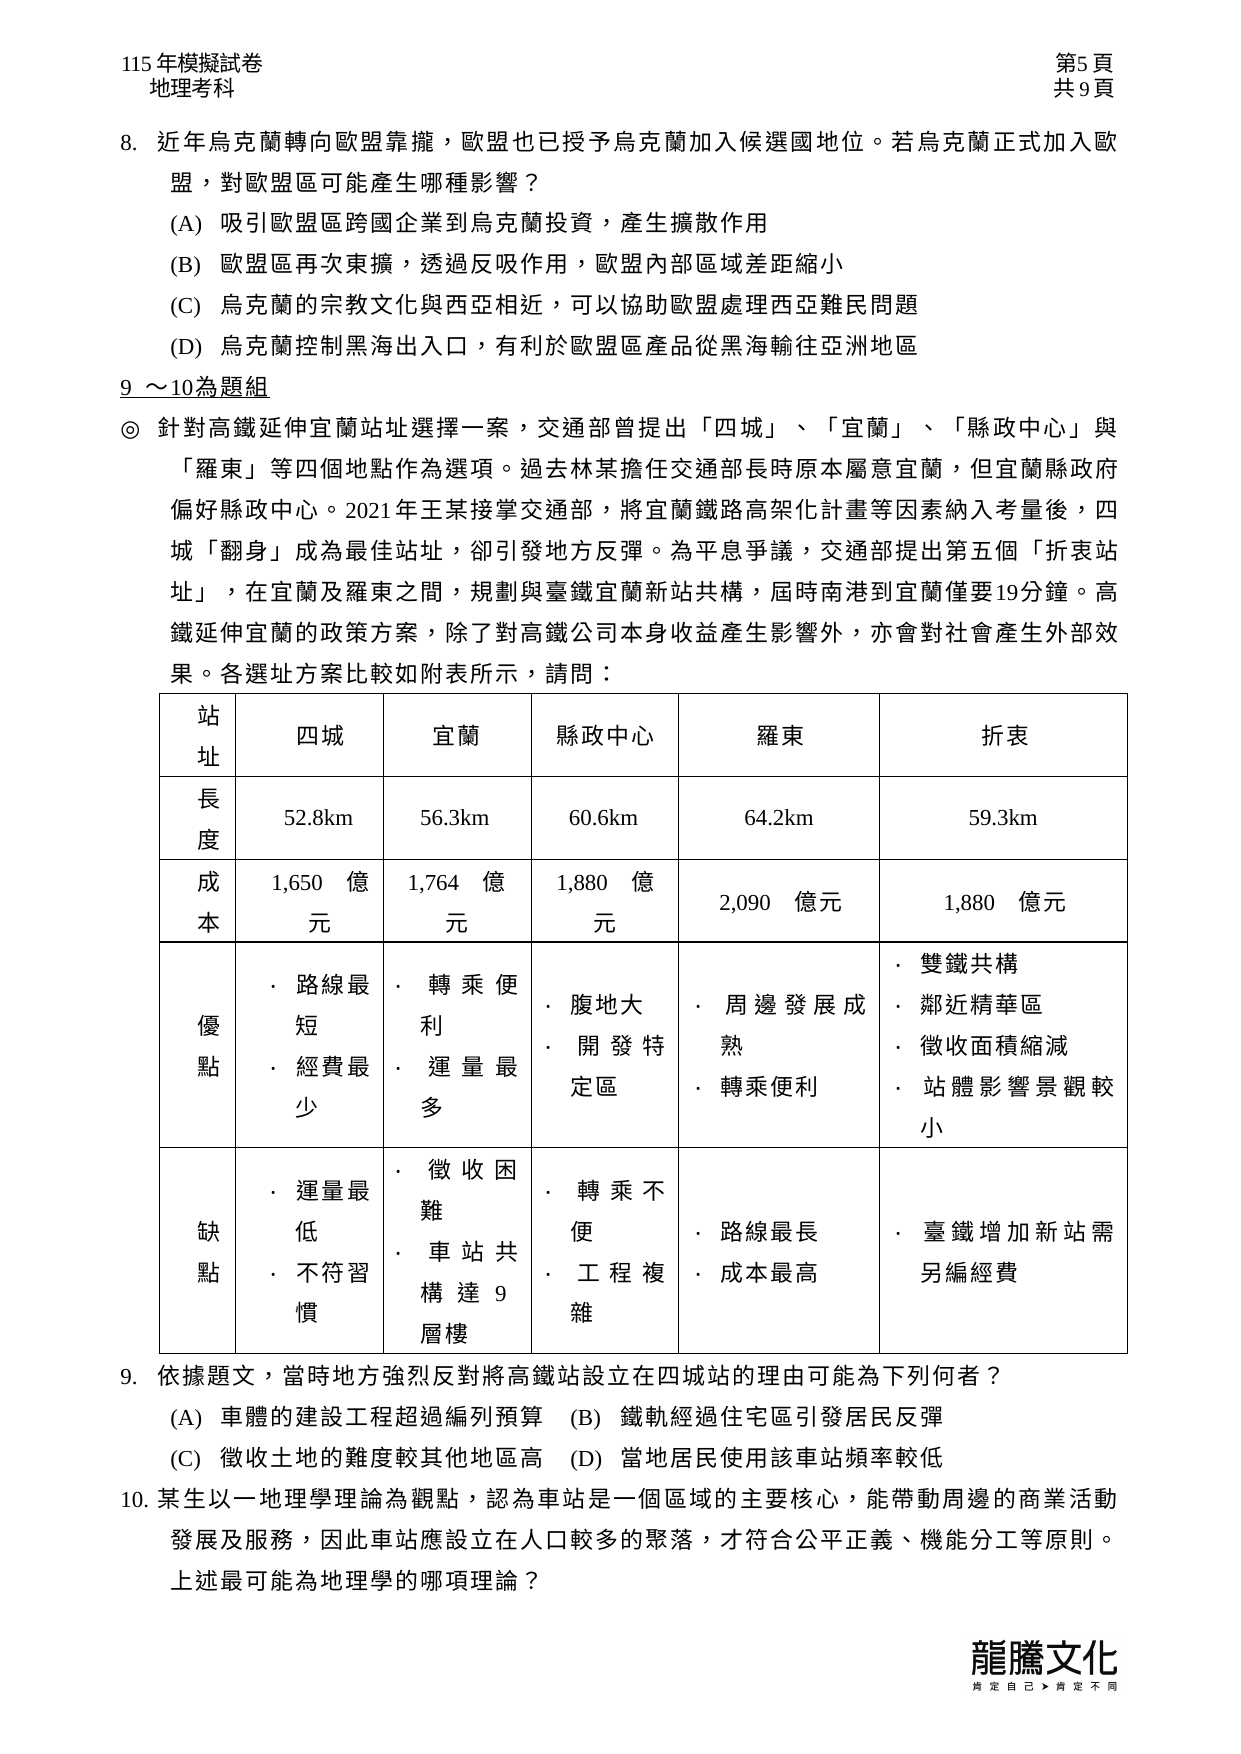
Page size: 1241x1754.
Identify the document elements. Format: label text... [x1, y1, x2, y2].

table_header 站址 [160, 694, 235, 776]
text (A)吸引歐盟區跨國企業到烏克蘭投資，產生擴散作用 [158, 201, 1120, 242]
text (C)烏克蘭的宗教文化與西亞相近，可以協助歐盟處理西亞難民問題 [158, 283, 1120, 324]
text 9～10為題組 [120, 365, 1120, 406]
table_header 四城 [236, 694, 383, 776]
table_header 縣政中心 [532, 694, 678, 776]
table_cell 長度 [160, 777, 235, 858]
table_cell 缺點 [160, 1148, 235, 1353]
table_header 折衷 [880, 694, 1127, 776]
table_cell 64.2km [679, 777, 879, 858]
table_cell 1,880億元 [880, 860, 1127, 941]
text (C)徵收土地的難度較其他地區高 (D)當地居民使用該車站頻率較低 [158, 1436, 1120, 1477]
table_cell ‧徵收困難 ‧車站共構達9層樓 [384, 1148, 531, 1353]
table_cell ‧轉乘不便 ‧工程複雜 [532, 1148, 678, 1353]
text (D)烏克蘭控制黑海出入口，有利於歐盟區產品從黑海輸往亞洲地區 [158, 324, 1120, 365]
text 9. 依據題文，當時地方強烈反對將高鐵站設立在四城站的理由可能為下列何者？ [120, 1354, 1120, 1395]
text (A)車體的建設工程超過編列預算 (B)鐵軌經過住宅區引發居民反彈 [158, 1395, 1120, 1436]
table_cell 1,650億元 [236, 860, 383, 941]
picture [962, 1638, 1123, 1695]
table_cell 56.3km [384, 777, 531, 858]
text (B)歐盟區再次東擴，透過反吸作用，歐盟內部區域差距縮小 [158, 242, 1120, 283]
table_cell ‧腹地大 ‧開發特定區 [532, 943, 678, 1147]
table_cell ‧運量最低 ‧不符習慣 [236, 1148, 383, 1353]
table_header 羅東 [679, 694, 879, 776]
table_cell 59.3km [880, 777, 1127, 858]
table_cell 2,090億元 [679, 860, 879, 941]
table_cell ‧周邊發展成熟 ‧轉乘便利 [679, 943, 879, 1147]
table_header 宜蘭 [384, 694, 531, 776]
table_cell 優點 [160, 943, 235, 1147]
table_cell 1,880億元 [532, 860, 678, 941]
table_cell ‧路線最短 ‧經費最少 [236, 943, 383, 1147]
text ◎ 針對高鐵延伸宜蘭站址選擇一案，交通部曾提出「四城」、「宜蘭」、「縣政中心」與「羅東」等四個地點作為選項。過去林某擔任交通部長時原本屬意宜蘭，但宜蘭縣政府偏好縣政中心。2021年王某接掌交通部，將宜蘭鐵路高架化計畫等因素納入考量後，四城「翻身」成為最佳站址，卻引發地方反彈。為平息爭議，交通部提出第五個「折衷站址」，在宜蘭及羅東之間，規劃與臺鐵宜蘭新站共構，屆時南港到宜蘭僅要19分鐘。高鐵延伸宜蘭的政策方案，除了對高鐵公司本身收益產生影響外，亦會對社會產生外部效果。各選址方案比較如附表所示，請問： [120, 406, 1120, 693]
table_cell 成本 [160, 860, 235, 941]
table_cell ‧路線最長 ‧成本最高 [679, 1148, 879, 1353]
text 8. 近年烏克蘭轉向歐盟靠攏，歐盟也已授予烏克蘭加入候選國地位。若烏克蘭正式加入歐盟，對歐盟區可能產生哪種影響？ [120, 119, 1120, 201]
text 10. 某生以一地理學理論為觀點，認為車站是一個區域的主要核心，能帶動周邊的商業活動發展及服務，因此車站應設立在人口較多的聚落，才符合公平正義、機能分工等原則。上述最可能為地理學的哪項理論？ [120, 1477, 1120, 1599]
table_cell ‧轉乘便利 ‧運量最多 [384, 943, 531, 1147]
table_cell ‧臺鐵增加新站需另編經費 [880, 1148, 1127, 1353]
table_cell 52.8km [236, 777, 383, 858]
table_cell 60.6km [532, 777, 678, 858]
table_cell 1,764億元 [384, 860, 531, 941]
table_cell ‧雙鐵共構 ‧鄰近精華區 ‧徵收面積縮減 ‧站體影響景觀較小 [880, 943, 1127, 1147]
